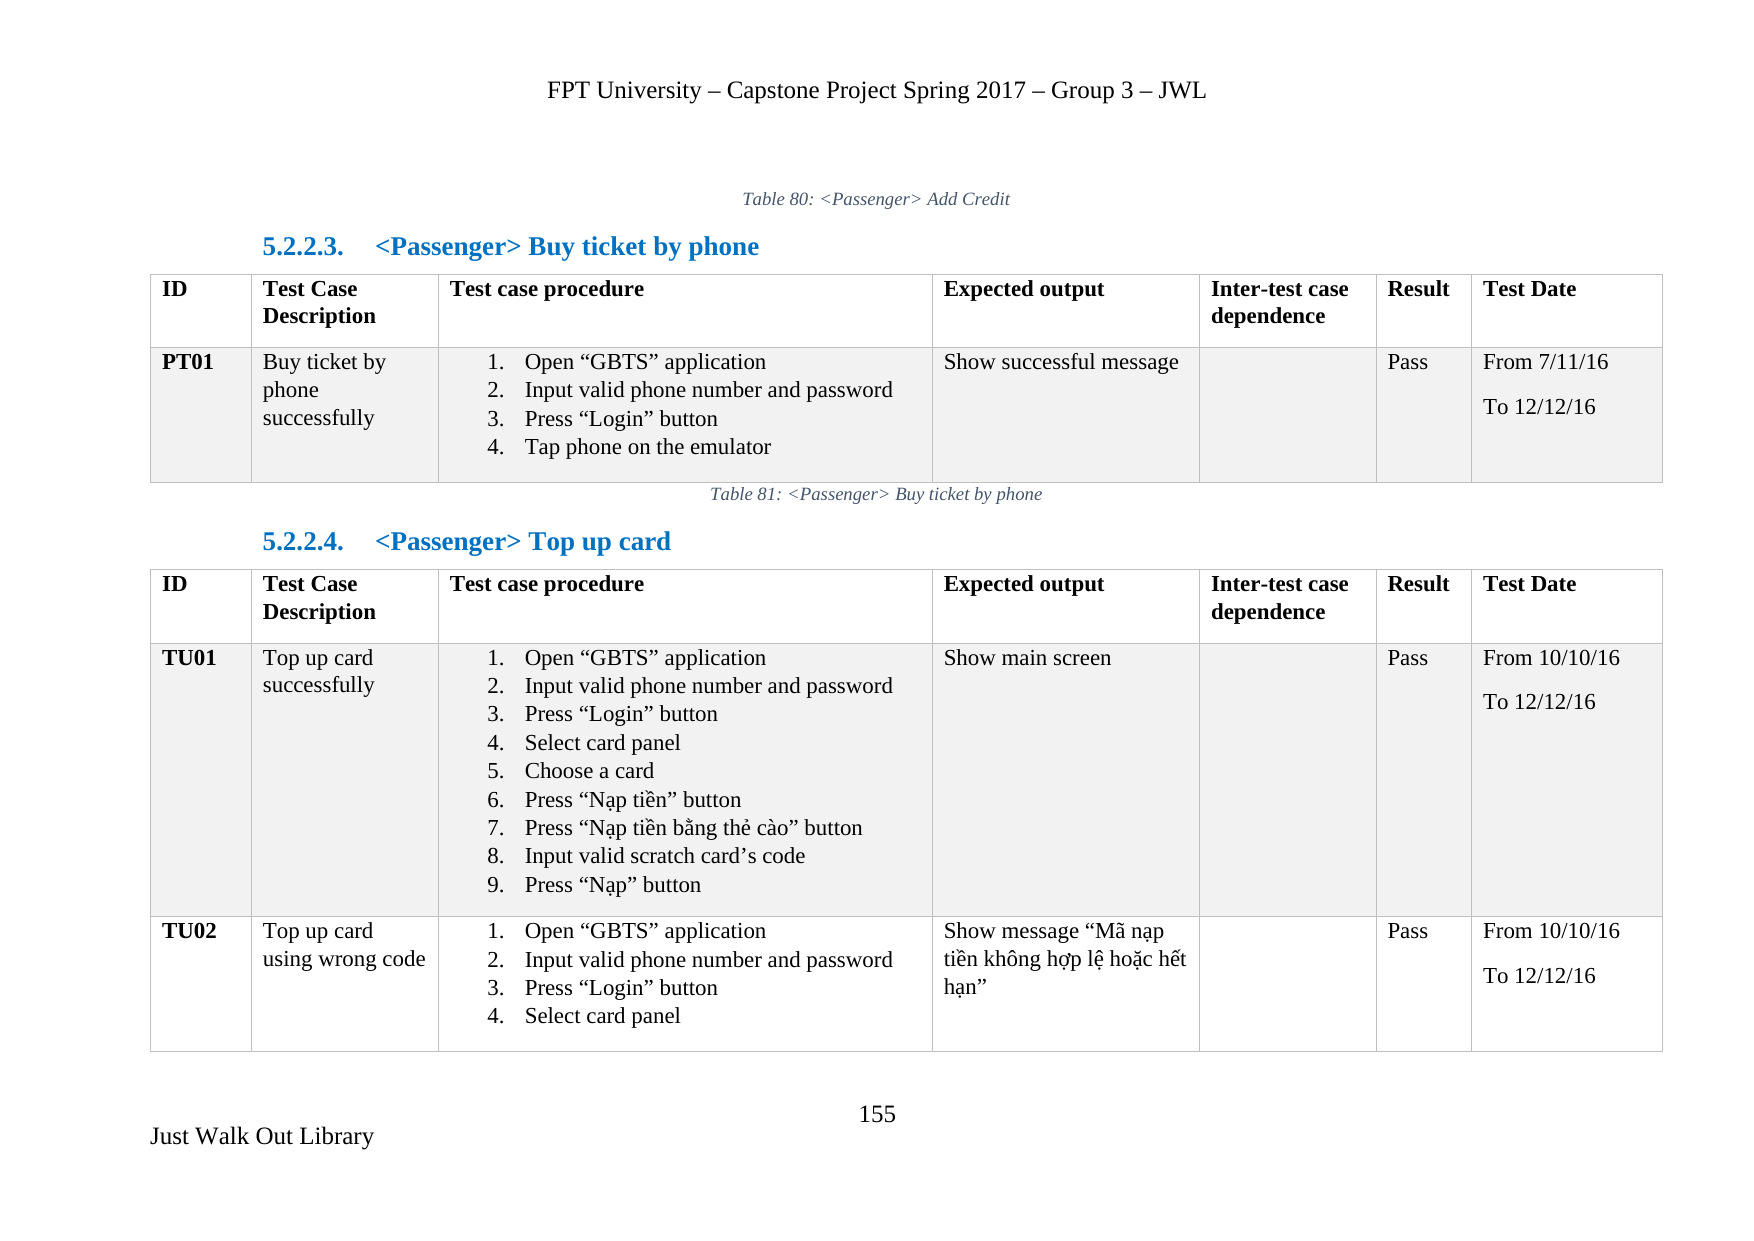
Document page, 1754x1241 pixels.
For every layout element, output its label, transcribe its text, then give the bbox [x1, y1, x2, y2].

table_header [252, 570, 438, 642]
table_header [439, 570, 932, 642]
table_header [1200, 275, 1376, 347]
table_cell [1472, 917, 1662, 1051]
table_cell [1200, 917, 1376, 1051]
text <Passenger> Top up card [262, 525, 1604, 556]
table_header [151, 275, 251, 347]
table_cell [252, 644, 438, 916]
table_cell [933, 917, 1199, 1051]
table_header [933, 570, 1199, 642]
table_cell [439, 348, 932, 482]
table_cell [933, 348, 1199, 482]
text Table 80: <Passenger> Add Credit [150, 187, 1604, 209]
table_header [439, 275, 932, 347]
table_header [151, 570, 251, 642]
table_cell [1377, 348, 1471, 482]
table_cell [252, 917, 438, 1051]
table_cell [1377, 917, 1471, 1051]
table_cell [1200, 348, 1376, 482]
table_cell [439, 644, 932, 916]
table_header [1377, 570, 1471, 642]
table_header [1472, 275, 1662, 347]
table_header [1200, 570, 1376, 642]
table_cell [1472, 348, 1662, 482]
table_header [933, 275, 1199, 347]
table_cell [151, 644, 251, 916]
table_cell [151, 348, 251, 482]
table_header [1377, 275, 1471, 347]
text Table 81: <Passenger> Buy ticket by phone [150, 483, 1604, 504]
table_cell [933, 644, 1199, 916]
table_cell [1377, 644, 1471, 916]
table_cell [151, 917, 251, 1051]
text <Passenger> Buy ticket by phone [262, 230, 1604, 261]
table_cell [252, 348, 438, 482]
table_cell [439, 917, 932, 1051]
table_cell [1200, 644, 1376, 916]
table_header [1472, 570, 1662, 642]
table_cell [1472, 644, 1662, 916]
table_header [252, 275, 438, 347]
